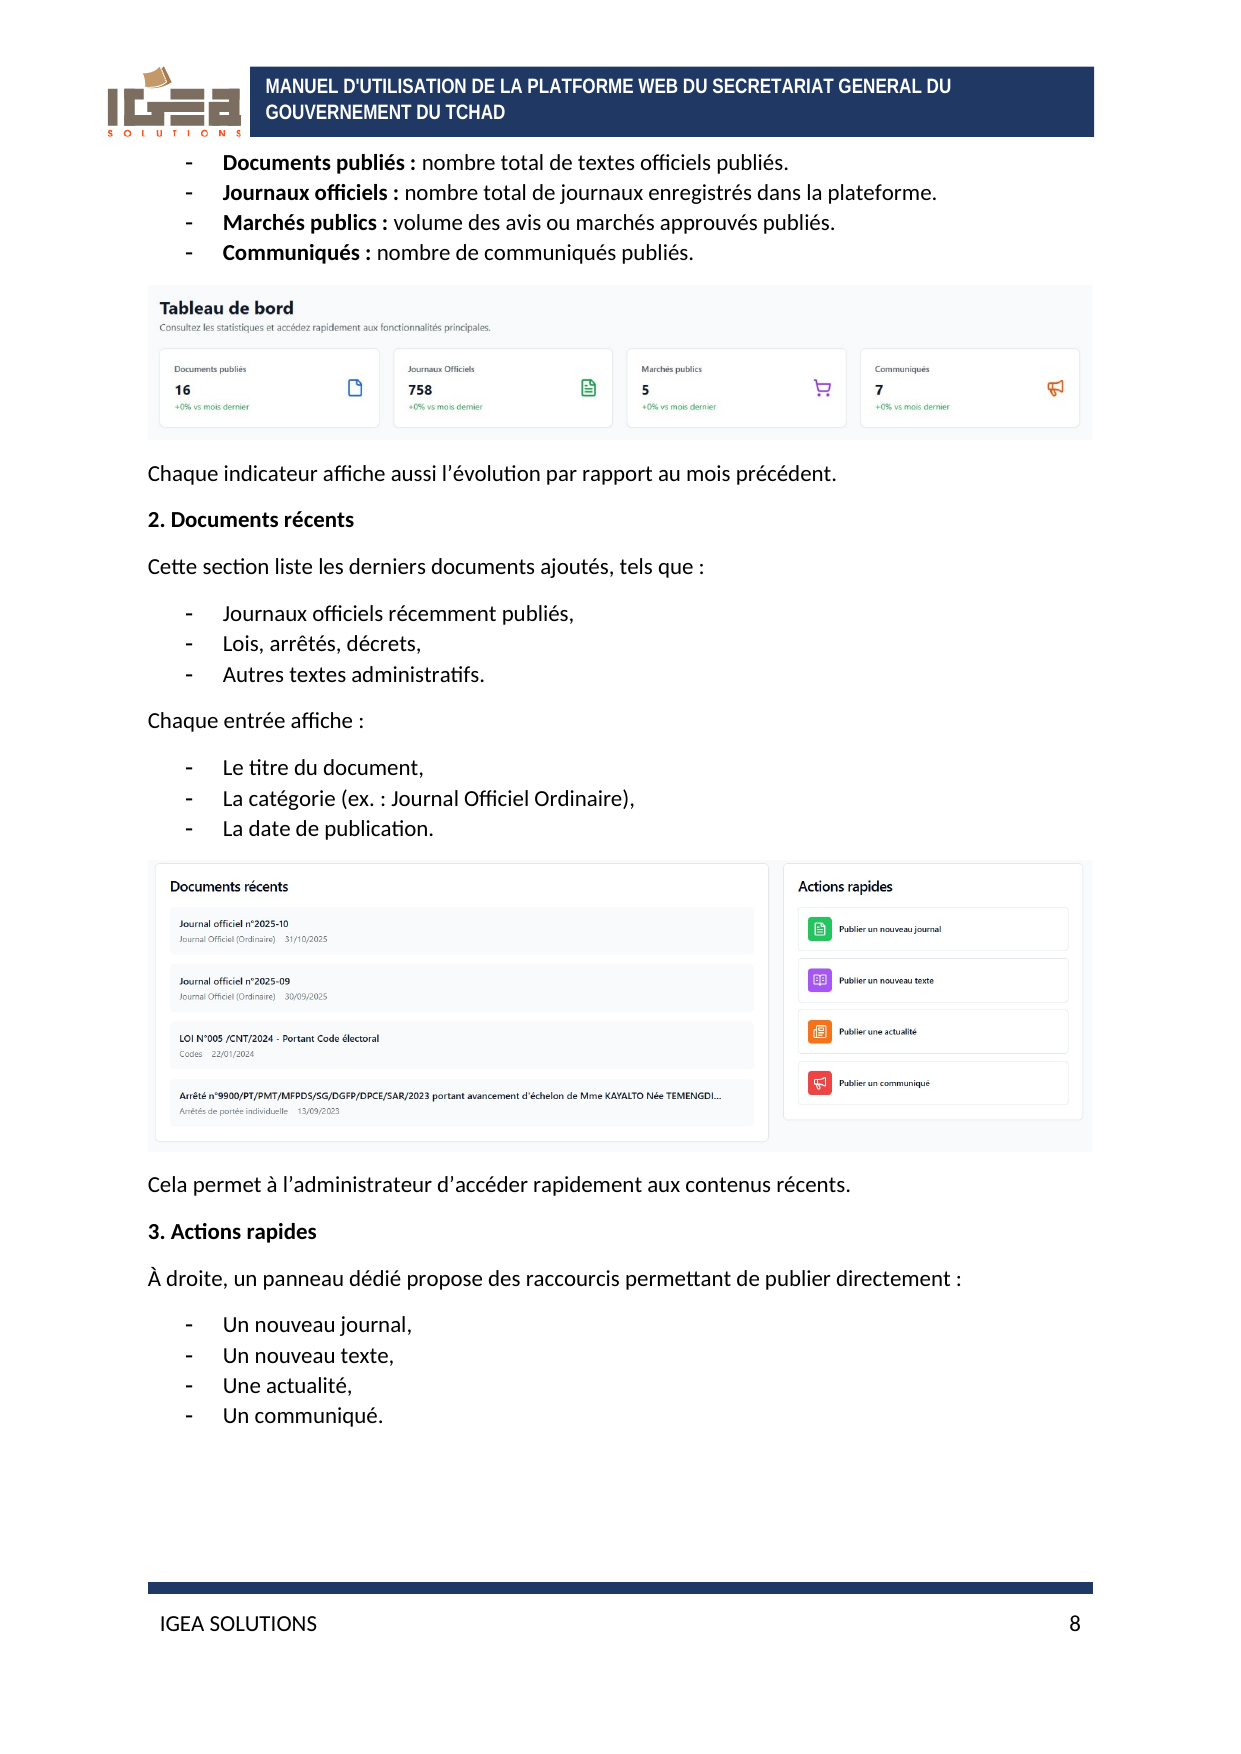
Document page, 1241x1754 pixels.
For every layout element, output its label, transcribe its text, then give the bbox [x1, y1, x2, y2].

list Lois, arrêtés, décrets, [185, 629, 1093, 658]
list Une actualité, [185, 1371, 1093, 1399]
text Cela permet à l’administrateur d’accéder rapidement aux contenus récents. [148, 1170, 1093, 1198]
text À droite, un panneau dédié propose des raccourcis permettant de publier directement : [148, 1264, 1093, 1292]
list Un communiqué. [185, 1401, 1093, 1429]
list Journaux officiels : nombre total de journaux enregistrés dans la plateforme. [185, 178, 1093, 206]
text Chaque indicateur affiche aussi l’évolution par rapport au mois précédent. [148, 459, 1093, 487]
list Autres textes administratifs. [185, 660, 1093, 688]
text Chaque entrée affiche : [148, 707, 1093, 735]
text 2. Documents récents [148, 506, 1093, 534]
text Cette section liste les derniers documents ajoutés, tels que : [148, 552, 1093, 581]
list La date de publication. [185, 814, 1093, 842]
list Documents publiés : nombre total de textes officiels publiés. [185, 148, 1093, 176]
picture [107, 66, 241, 137]
list Un nouveau texte, [185, 1341, 1093, 1369]
list Le titre du document, [185, 753, 1093, 782]
list Journaux officiels récemment publiés, [185, 599, 1093, 627]
list Marchés publics : volume des avis ou marchés approuvés publiés. [185, 208, 1093, 236]
list La catégorie (ex. : Journal Officiel Ordinaire), [185, 784, 1093, 812]
list Communiqués : nombre de communiqués publiés. [185, 238, 1093, 266]
text 3. Actions rapides [148, 1217, 1093, 1245]
picture [147, 285, 1093, 440]
list Un nouveau journal, [185, 1311, 1093, 1339]
picture [147, 860, 1093, 1152]
